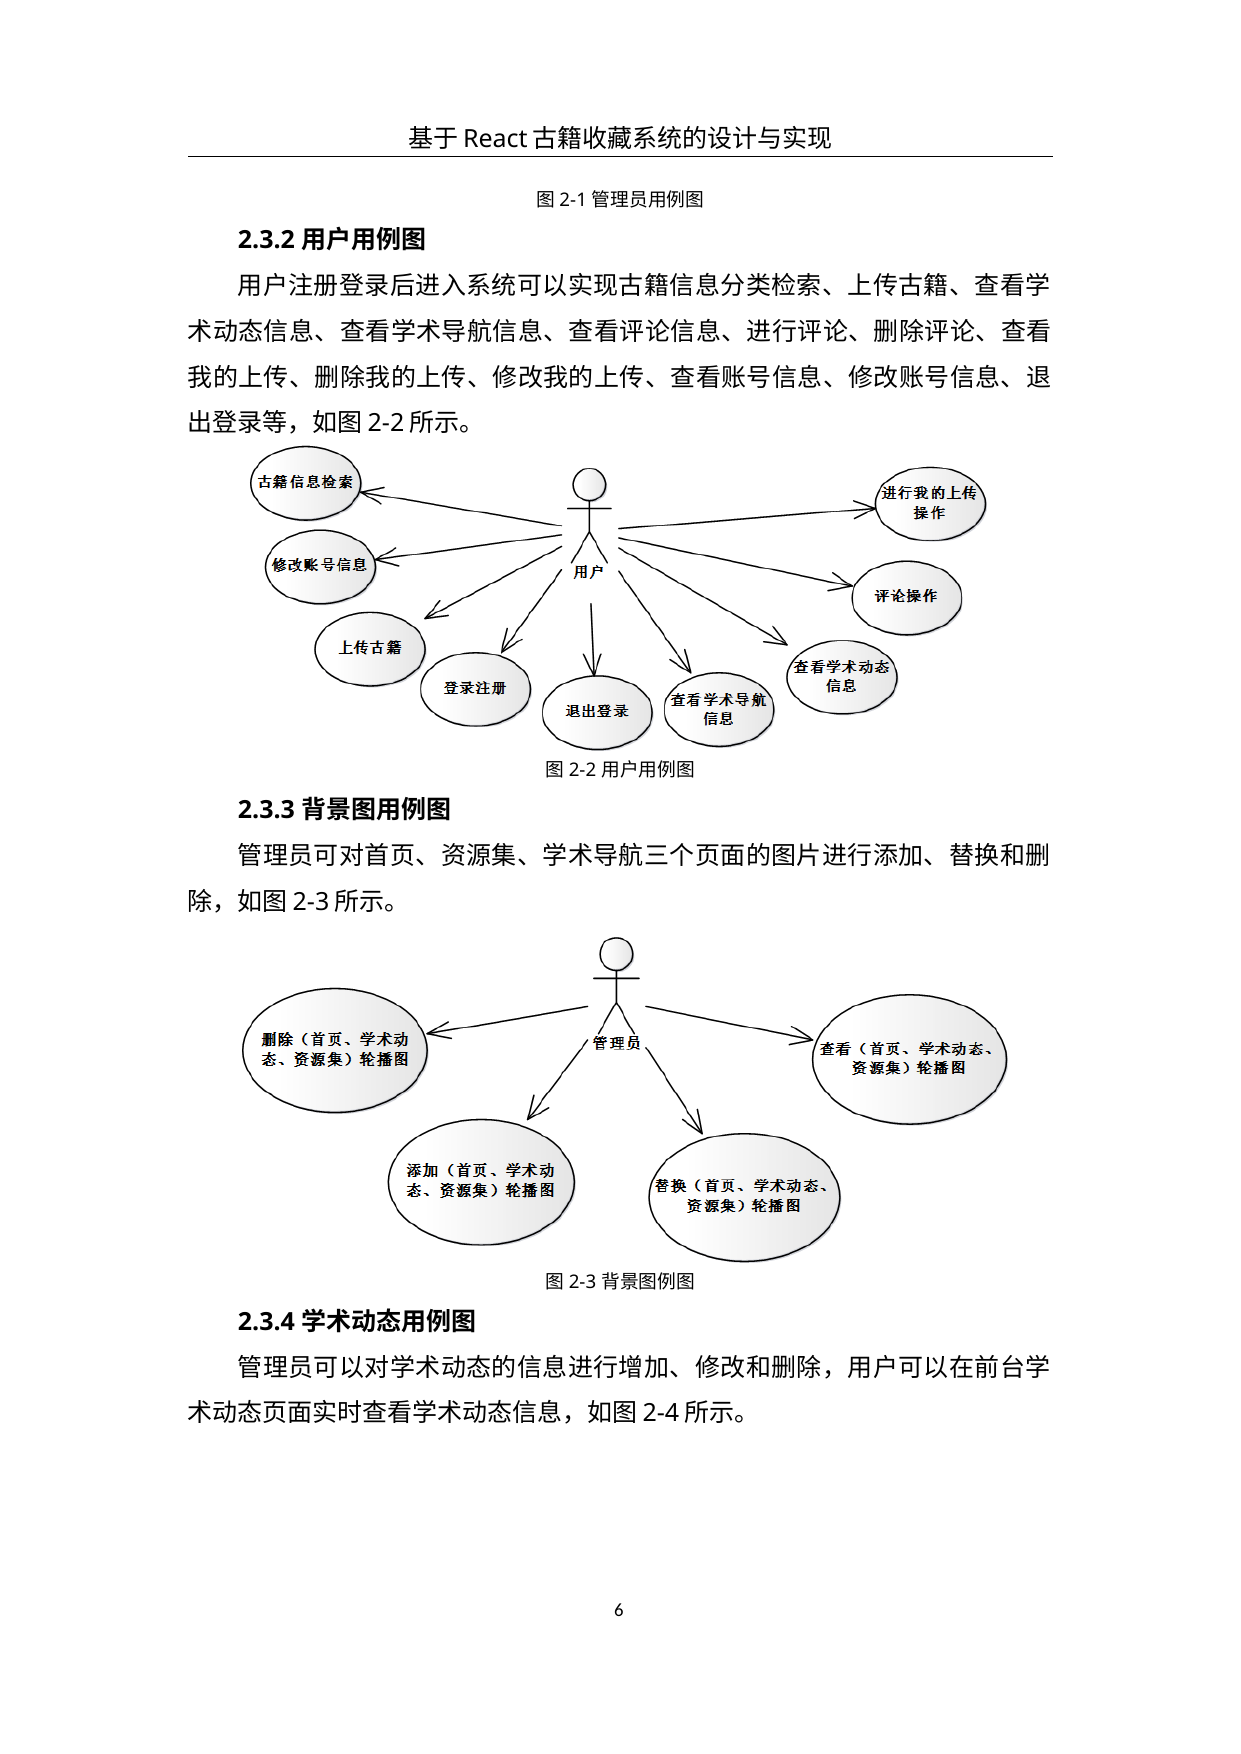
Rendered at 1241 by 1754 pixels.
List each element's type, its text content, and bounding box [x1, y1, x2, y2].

text 2.3.2 用户用例图 [187, 212, 1053, 258]
picture [231, 919, 1017, 1267]
text 图 2-2 用户用例图 [187, 754, 1053, 782]
text 用户注册登录后进入系统可以实现古籍信息分类检索、上传古籍、查看学术动态信息、查看学术导航信息、查看评论信息、进行评论、删除评论、查看我的上传、删除我的上传、修改我的上传、查看账号信息、修改账号信息、退出登录等，如图2-2所示。 [187, 258, 1053, 441]
text 2.3.3 背景图用例图 [187, 782, 1053, 828]
text 图 2-3 背景图例图 [187, 1266, 1053, 1293]
picture [231, 441, 989, 755]
text 图 2-1 管理员用例图 [187, 184, 1053, 212]
text 管理员可对首页、资源集、学术导航三个页面的图片进行添加、替换和删除，如图2-3所示。 [187, 828, 1053, 919]
text 2.3.4 学术动态用例图 [187, 1293, 1053, 1339]
text 管理员可以对学术动态的信息进行增加、修改和删除，用户可以在前台学术动态页面实时查看学术动态信息，如图2-4所示。 [187, 1339, 1053, 1431]
